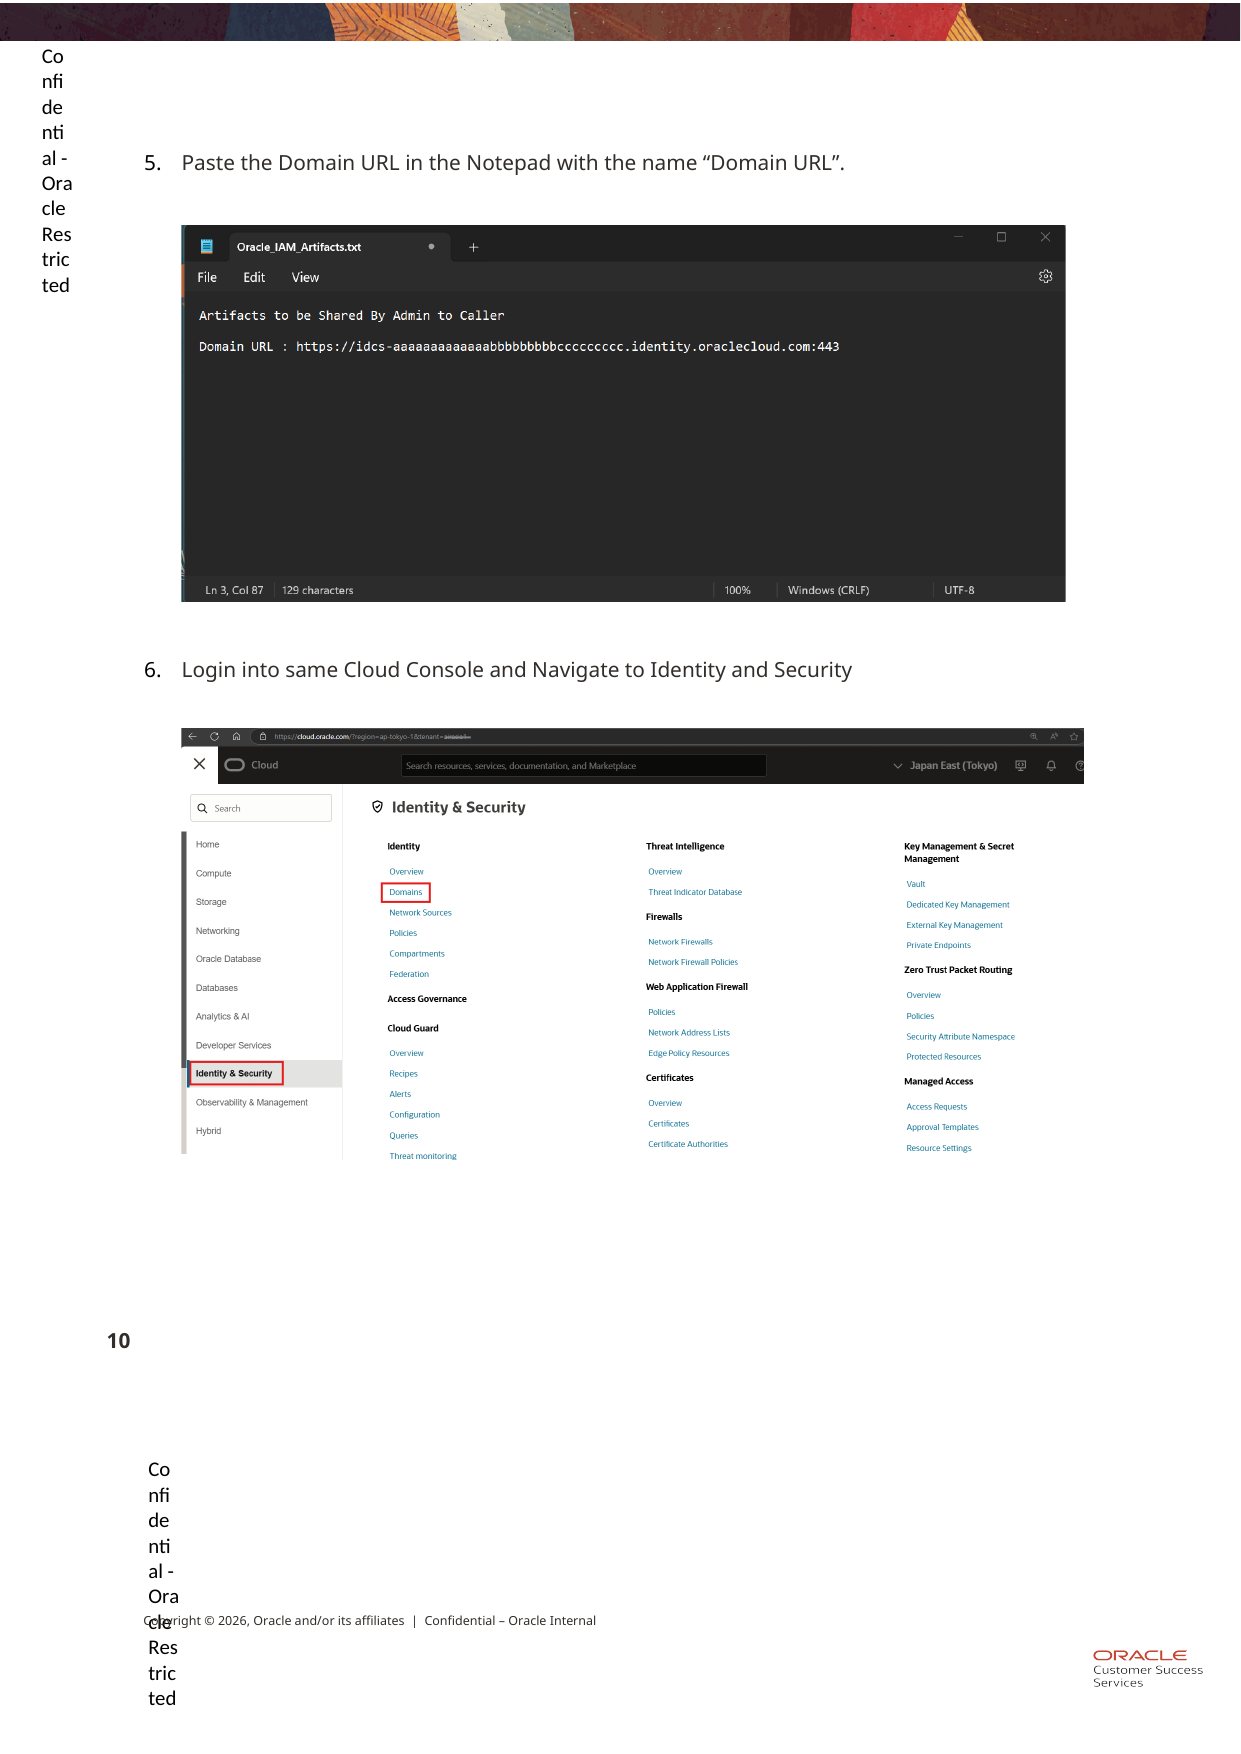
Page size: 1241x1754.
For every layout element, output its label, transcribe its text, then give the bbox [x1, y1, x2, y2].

picture [0, 3, 1241, 41]
list Paste the Domain URL in the Notepad with the name “Domain URL”. [144, 148, 1134, 176]
picture [181, 728, 1084, 1160]
picture [1081, 1640, 1215, 1697]
list Login into same Cloud Console and Navigate to Identity and Security [144, 655, 1134, 684]
picture [181, 225, 1066, 602]
